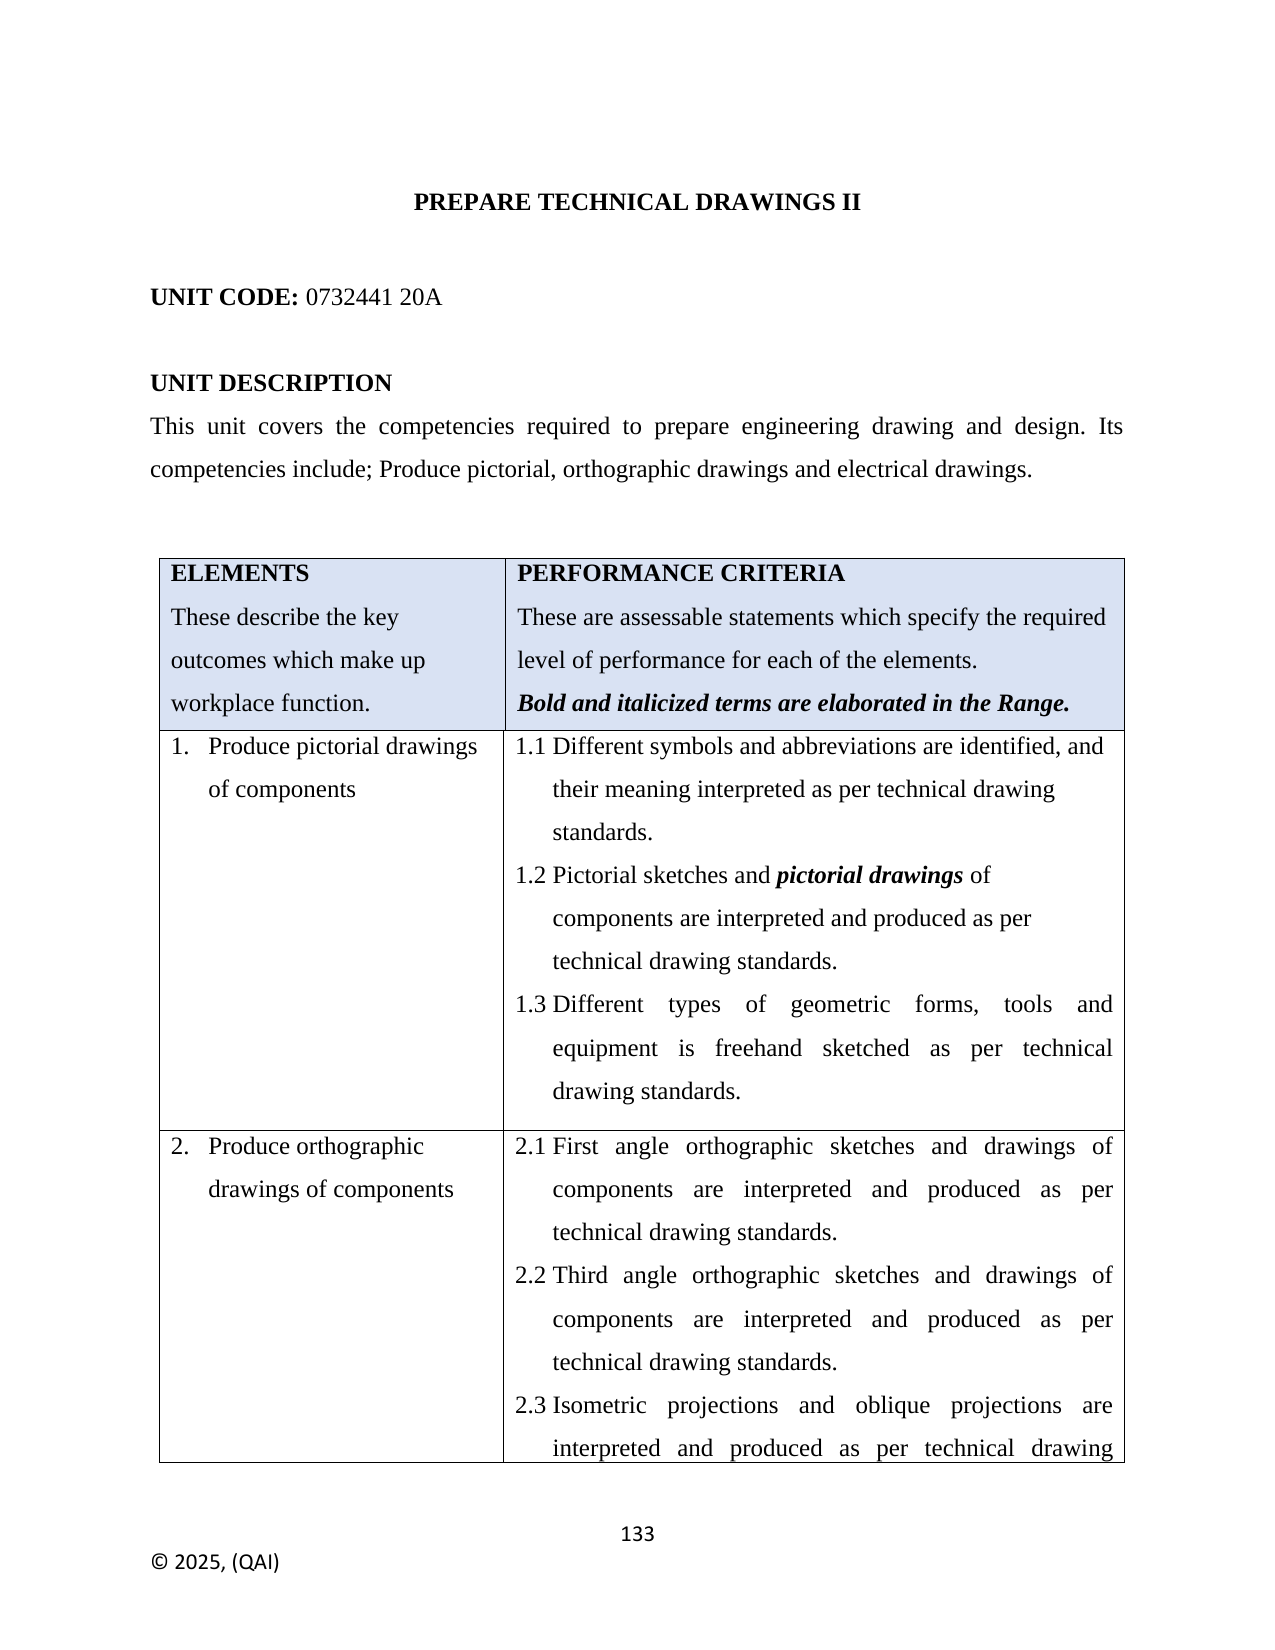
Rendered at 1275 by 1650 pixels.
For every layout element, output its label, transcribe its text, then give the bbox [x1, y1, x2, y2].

table_header PERFORMANCE CRITERIA These are assessable statements which specify the required level of performance for each of the elements. Bold and italicized terms are elaborated in the Range. [506, 559, 1124, 730]
table_cell Produce pictorial drawings of components [160, 731, 503, 1130]
table_cell Different symbols and abbreviations are identified, and their meaning interpreted as per technical drawing standards. Pictorial sketches and pictorial drawings of components are interpreted and produced as per technical drawing standards. Different types of geometric forms, tools and equipment is freehand sketched as per technical drawing standards. [504, 731, 1124, 1130]
table_header ELEMENTS These describe the key outcomes which make up workplace function. [160, 559, 505, 730]
text UNIT DESCRIPTION [150, 368, 1125, 397]
table_cell Produce orthographic drawings of components [160, 1131, 503, 1462]
text This unit covers the competencies required to prepare engineering drawing and design. Its competencies include; Produce pictorial, orthographic drawings and electrical drawings. [150, 411, 1125, 483]
subtitle PREPARE TECHNICAL DRAWINGS II [150, 187, 1125, 216]
text UNIT CODE: 0732441 20A [150, 282, 1125, 311]
